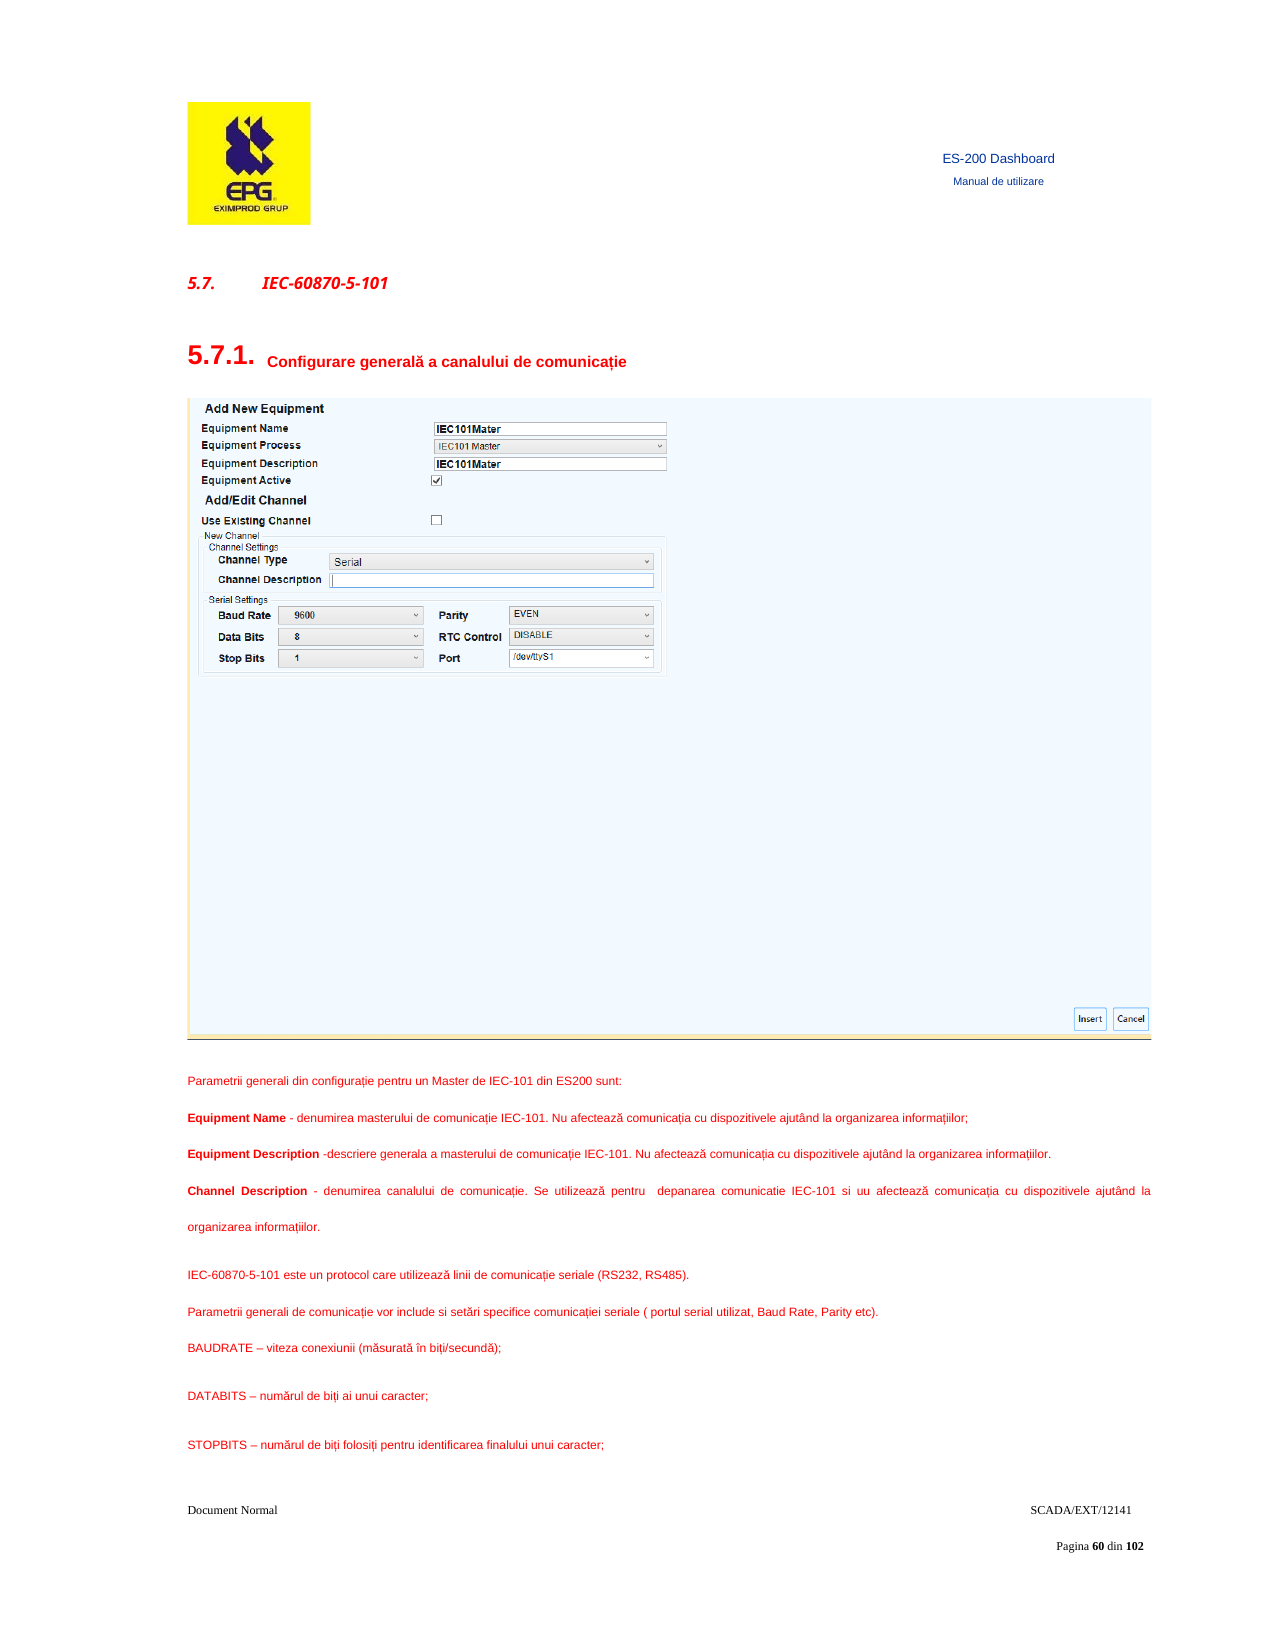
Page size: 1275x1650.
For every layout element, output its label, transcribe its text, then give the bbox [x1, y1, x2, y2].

subtitle Configurare generală a canalului de comunicație [187, 339, 1152, 370]
text Channel Description - denumirea canalului de comunicație. Se utilizează pentru depanarea comunicatie IEC-101 si uu afectează comunicația cu dispozitivele ajutând la organizarea informațiilor. [187, 1174, 1152, 1233]
text Parametrii generali de comunicație vor include si setări specifice comunicației seriale ( portul serial utilizat, Baud Rate, Parity etc). [187, 1294, 1152, 1318]
text IEC-60870-5-101 este un protocol care utilizează linii de comunicație seriale (RS232, RS485). [187, 1258, 1152, 1282]
picture [187, 102, 311, 225]
text Parametrii generali din configurație pentru un Master de IEC-101 din ES200 sunt: [187, 1064, 1152, 1088]
picture [187, 398, 1152, 1040]
text Equipment Name - denumirea masterului de comunicație IEC-101. Nu afectează comunicația cu dispozitivele ajutând la organizarea informațiilor; [187, 1101, 1152, 1125]
text BAUDRATE – viteza conexiunii (măsurată în biți/secundă); [187, 1331, 1152, 1355]
text DATABITS – numărul de biți ai unui caracter; [187, 1379, 1152, 1403]
text Equipment Description -descriere generala a masterului de comunicație IEC-101. Nu afectează comunicația cu dispozitivele ajutând la organizarea informațiilor. [187, 1137, 1152, 1161]
text STOPBITS – numărul de biți folosiți pentru identificarea finalului unui caracter; [187, 1428, 1152, 1452]
subtitle IEC-60870-5-101 [187, 254, 1152, 294]
